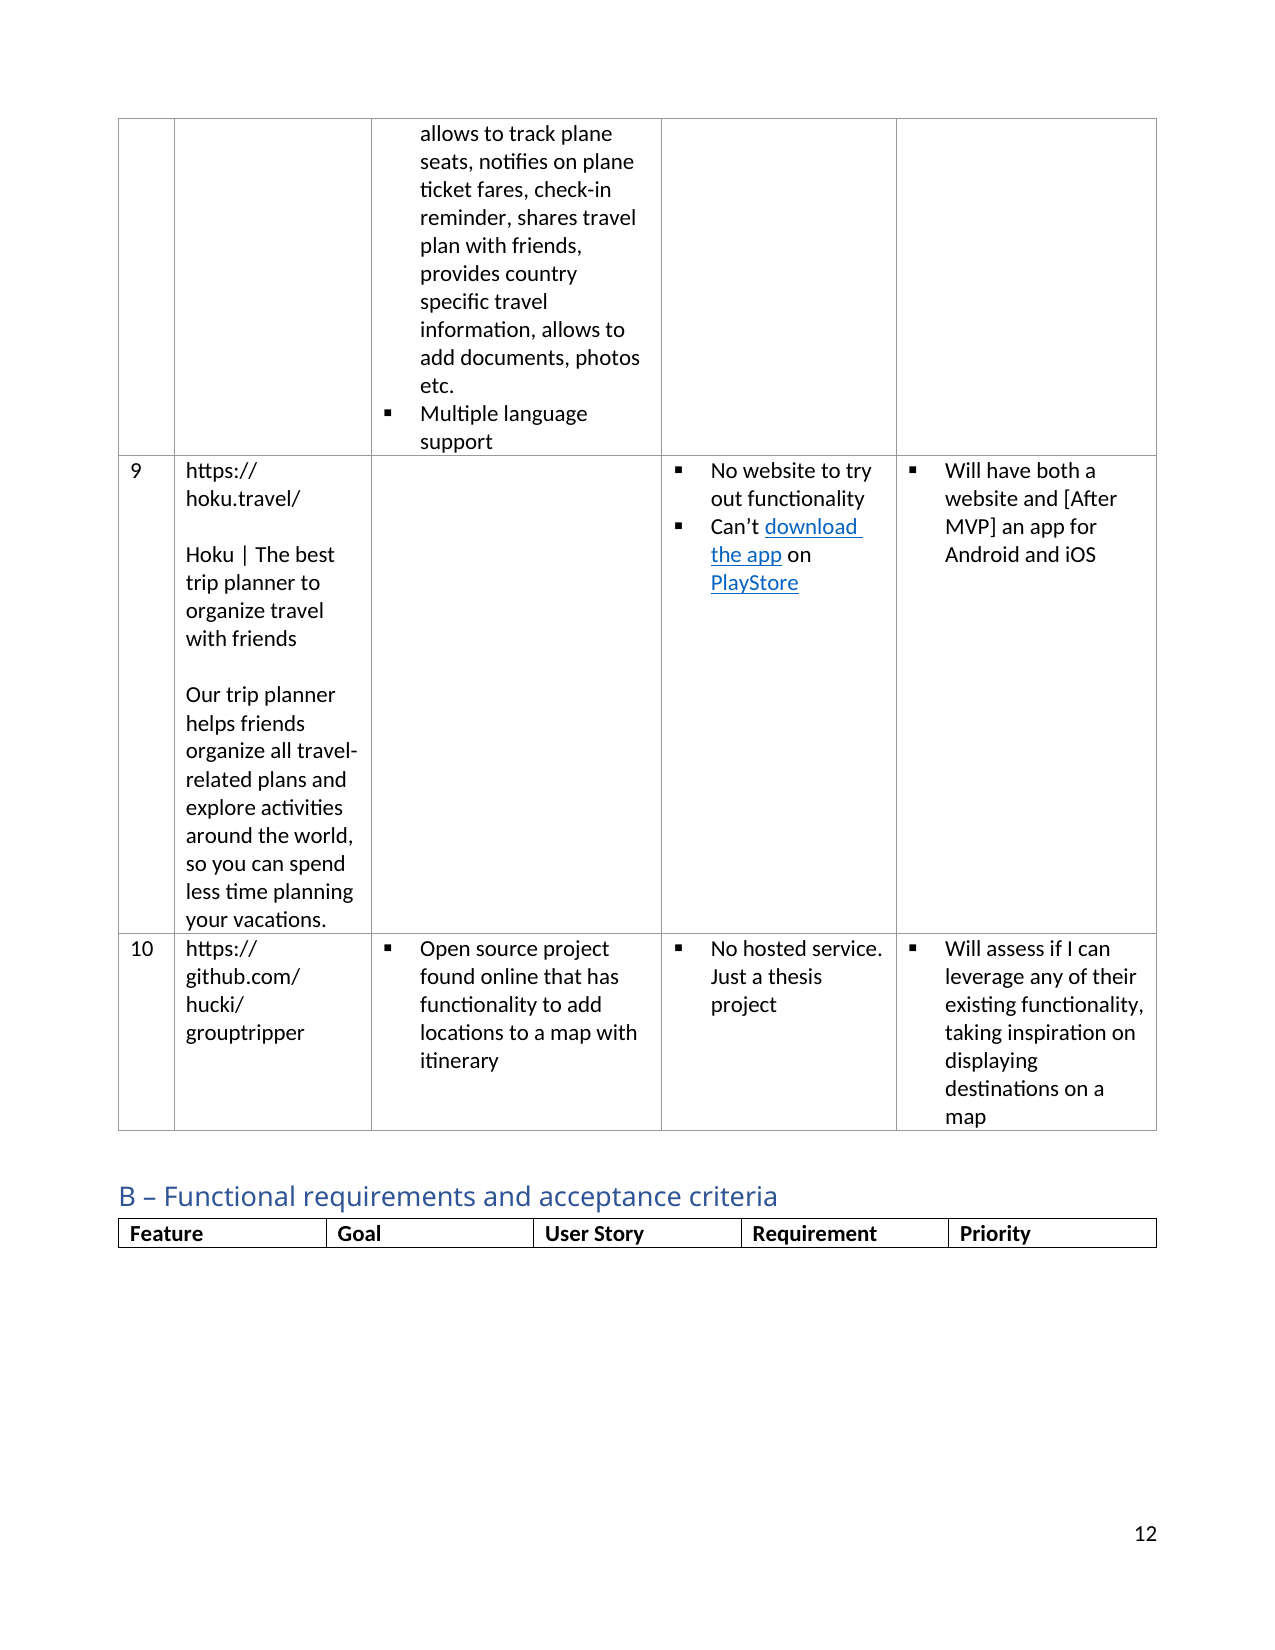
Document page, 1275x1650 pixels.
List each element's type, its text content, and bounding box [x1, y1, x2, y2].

table_cell Open source project found online that has functionality to add locations to a map with itinerary [372, 934, 661, 1130]
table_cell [372, 119, 661, 455]
table_cell https://hoku.travel/ Hoku | The best trip planner to organize travel with friends Our trip planner helps friends organize all travel-related plans and explore activities around the world, so you can spend less time planning your vacations. [175, 456, 371, 933]
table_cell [897, 119, 1156, 455]
table_cell No hosted service. Just a thesis project [662, 934, 896, 1130]
table_header Requirement [742, 1219, 948, 1247]
table_cell Will assess if I can leverage any of their existing functionality, taking inspiration on displaying destinations on a map [897, 934, 1156, 1130]
table_header Goal [327, 1219, 533, 1247]
subtitle B – Functional requirements and acceptance criteria [118, 1178, 1157, 1215]
table_cell Will have both a website and [After MVP] an app for Android and iOS [897, 456, 1156, 933]
table_header User Story [534, 1219, 741, 1247]
table_cell No website to try out functionality Can’t download the app on PlayStore [662, 456, 896, 933]
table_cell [662, 119, 896, 455]
table_cell https://github.com/hucki/grouptripper [175, 934, 371, 1130]
table_cell [372, 456, 661, 933]
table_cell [175, 119, 371, 455]
table_cell 10 [119, 934, 174, 1130]
table_cell 9 [119, 456, 174, 933]
table_header Priority [949, 1219, 1156, 1247]
table_header Feature [119, 1219, 326, 1247]
table_cell 8 [119, 119, 174, 455]
